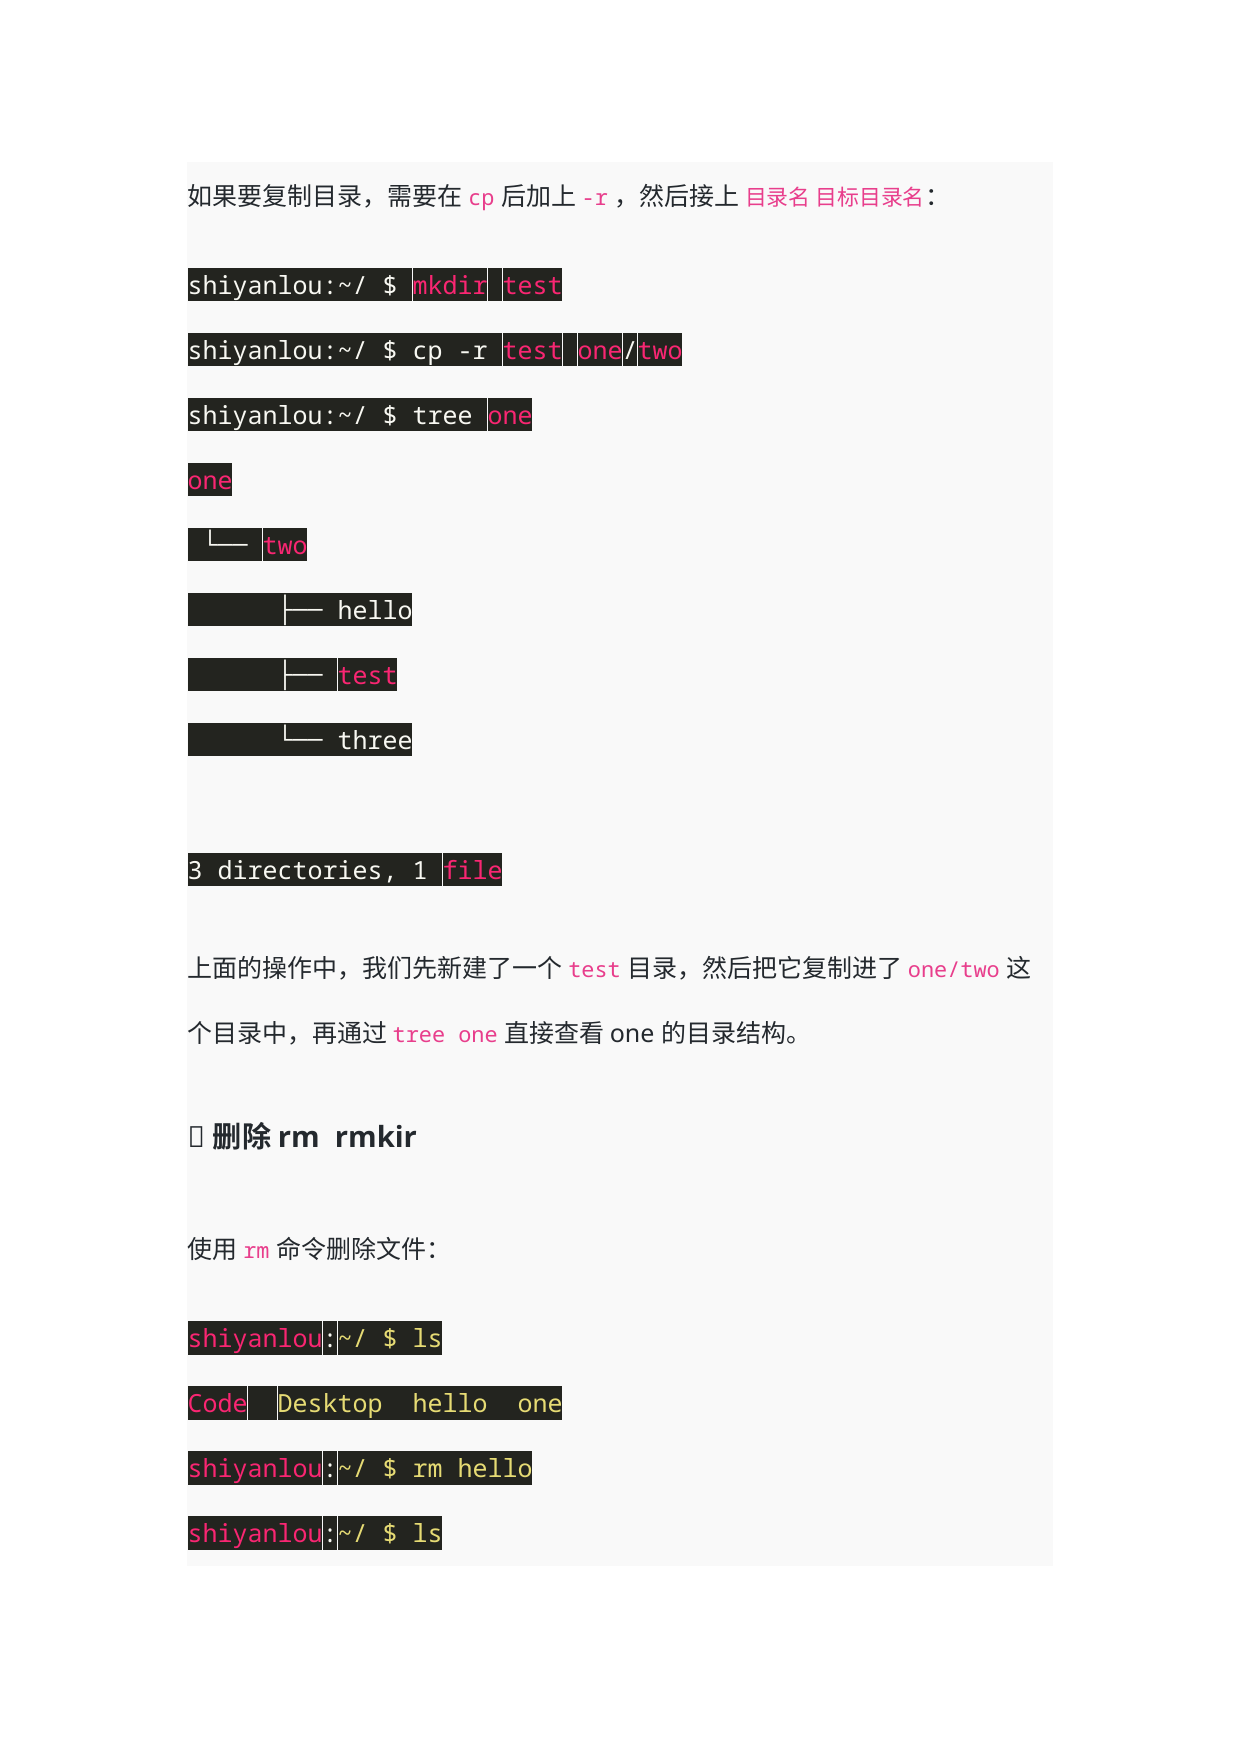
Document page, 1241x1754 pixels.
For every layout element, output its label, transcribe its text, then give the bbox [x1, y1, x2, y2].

text 如果要复制目录，需要在 cp 后加上 -r ，然后接上 目录名 目标目录名： [187, 162, 1053, 227]
text shiyanlou:~/ $ cp -r test one/two [187, 317, 1053, 382]
text shiyanlou:~/ $ mkdir test [187, 252, 1053, 317]
text shiyanlou:~/ $ ls [187, 1306, 1053, 1371]
text 使用 rm 命令删除文件： [187, 1216, 1053, 1281]
text shiyanlou:~/ $ ls [187, 1501, 1053, 1566]
text one [187, 447, 1053, 512]
text └── two [187, 512, 1053, 577]
subtitle 💡 删除 rm rmkir [187, 1102, 1053, 1167]
text shiyanlou:~/ $ rm hello [187, 1436, 1053, 1501]
text ├── hello [187, 577, 1053, 642]
text 上面的操作中，我们先新建了一个 test 目录，然后把它复制进了 one/two 这个目录中，再通过tree one 直接查看 one 的目录结构。 [187, 934, 1053, 1064]
text shiyanlou:~/ $ tree one [187, 382, 1053, 447]
text Code Desktop hello one [187, 1371, 1053, 1436]
text ├── test [187, 642, 1053, 707]
text └── three [187, 707, 1053, 772]
text 3 directories, 1 file [187, 837, 1053, 902]
